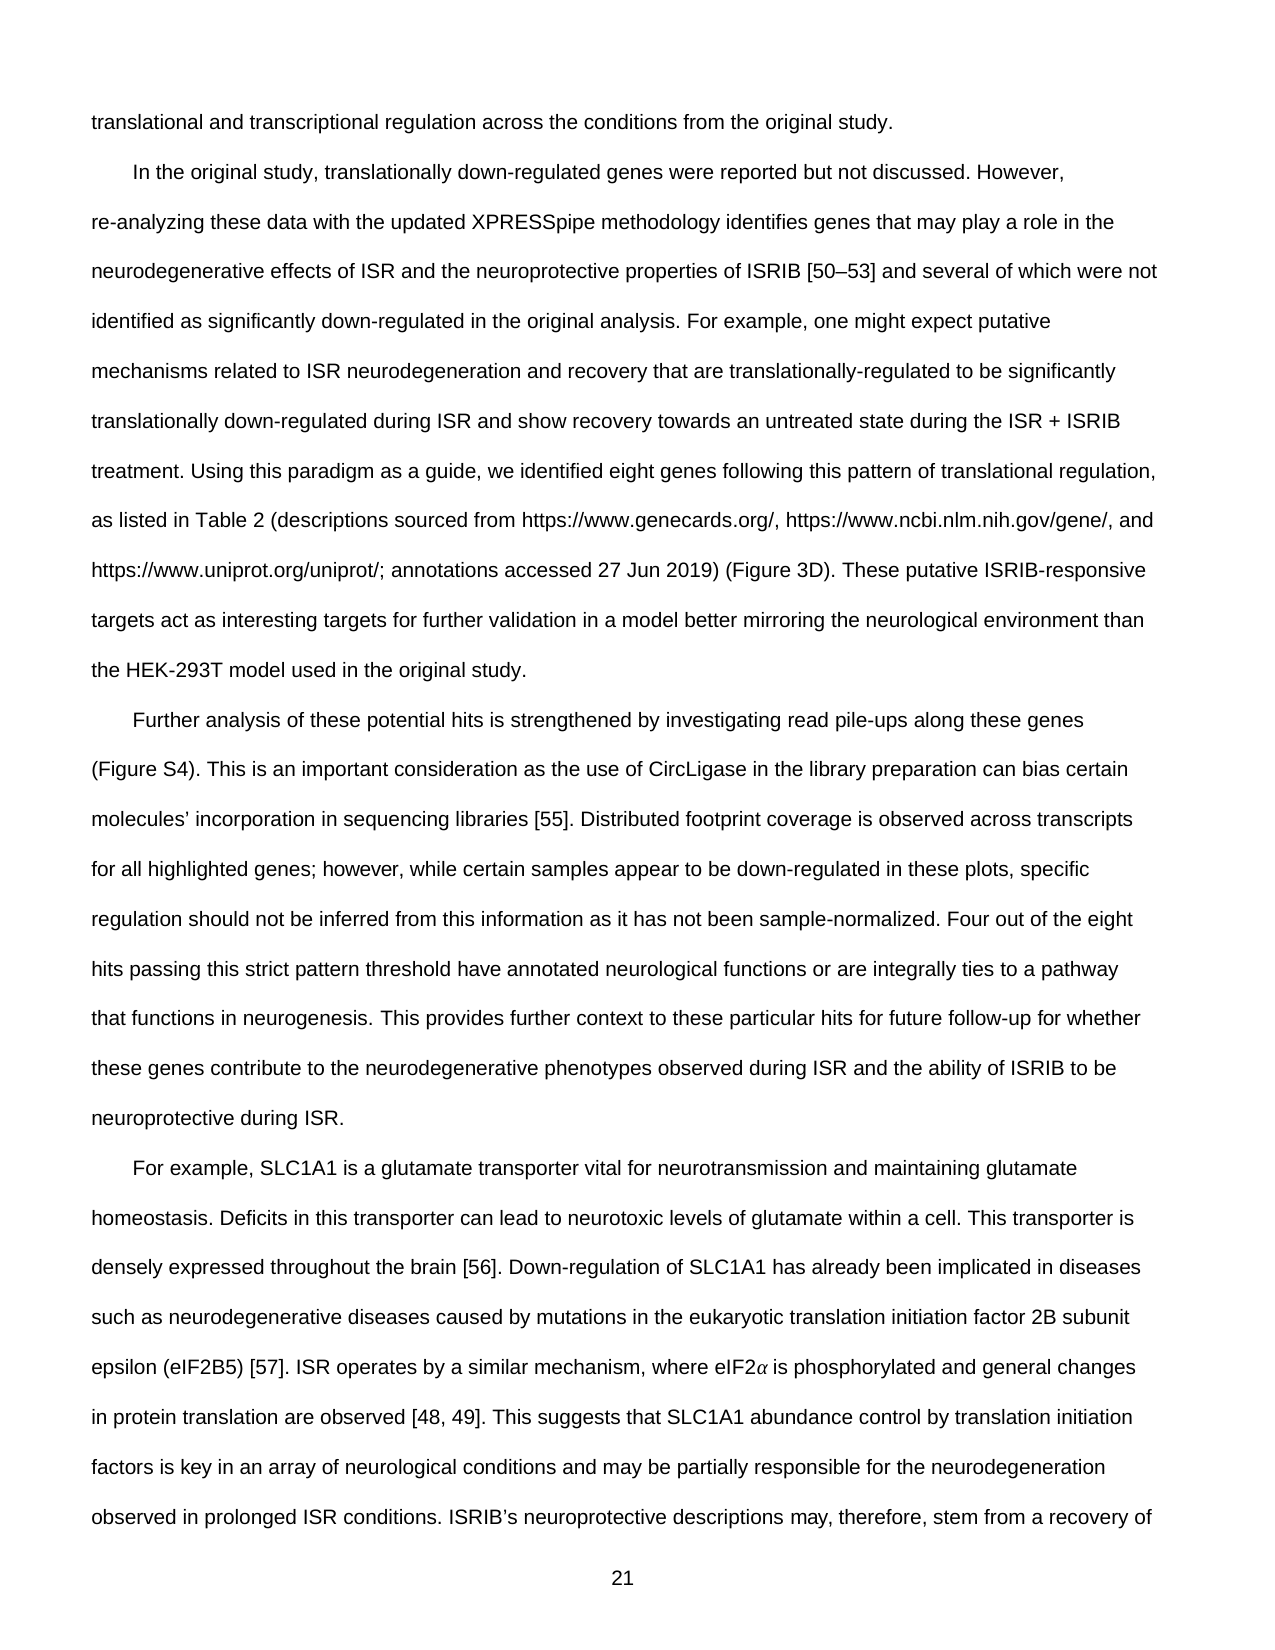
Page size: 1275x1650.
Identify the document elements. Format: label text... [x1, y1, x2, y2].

text Further analysis of these potential hits is strengthened by investigating read pile-ups along these genes (Figure S4). This is an important consideration as the use of CircLigase in the library preparation can bias certain molecules’ incorporation in sequencing libraries [55]. Distributed footprint coverage is observed across transcripts for all highlighted genes; however, while certain samples appear to be down-regulated in these plots, specific regulation should not be inferred from this information as it has not been sample-normalized. Four out of the eight hits passing this strict pattern threshold have annotated neurological functions or are integrally ties to a pathway that functions in neurogenesis. This provides further context to these particular hits for future follow-up for whether these genes contribute to the neurodegenerative phenotypes observed during ISR and the ability of ISRIB to be neuroprotective during ISR. [91, 707, 1155, 1130]
text In the original study, translationally down-regulated genes were reported but not discussed. However, [132, 160, 1202, 184]
text For example, SLC1A1 is a glutamate transporter vital for neurotransmission and maintaining glutamate homeostasis. Deficits in this transporter can lead to neurotoxic levels of glutamate within a cell. This transporter is densely expressed throughout the brain [56]. Down-regulation of SLC1A1 has already been implicated in diseases such as neurodegenerative diseases caused by mutations in the eukaryotic translation initiation factor 2B subunit epsilon (eIF2B5) [57]. ISR operates by a similar mechanism, where eIF2α is phosphorylated and general changes in protein translation are observed [48, 49]. This suggests that SLC1A1 abundance control by translation initiation factors is key in an array of neurological conditions and may be partially responsible for the neurodegeneration observed in prolonged ISR conditions. ISRIB’s neuroprotective descriptions may, therefore, stem from a recovery of [91, 1156, 1153, 1528]
text translational and transcriptional regulation across the conditions from the original study. [91, 110, 1202, 134]
text re-analyzing these data with the updated XPRESSpipe methodology identifies genes that may play a role in the neurodegenerative effects of ISR and the neuroprotective properties of ISRIB [50–53] and several of which were not identified as significantly down-regulated in the original analysis. For example, one might expect putative mechanisms related to ISR neurodegeneration and recovery that are translationally-regulated to be significantly translationally down-regulated during ISR and show recovery towards an untreated state during the ISR + ISRIB treatment. Using this paradigm as a guide, we identified eight genes following this pattern of translational regulation, as listed in Table 2 (descriptions sourced from https://www.genecards.org/, https://www.ncbi.nlm.nih.gov/gene/, and https://www.uniprot.org/uniprot/; annotations accessed 27 Jun 2019) (Figure 3D). These putative ISRIB-responsive targets act as interesting targets for further validation in a model better mirroring the neurological environment than the HEK-293T model used in the original study. [91, 209, 1161, 682]
